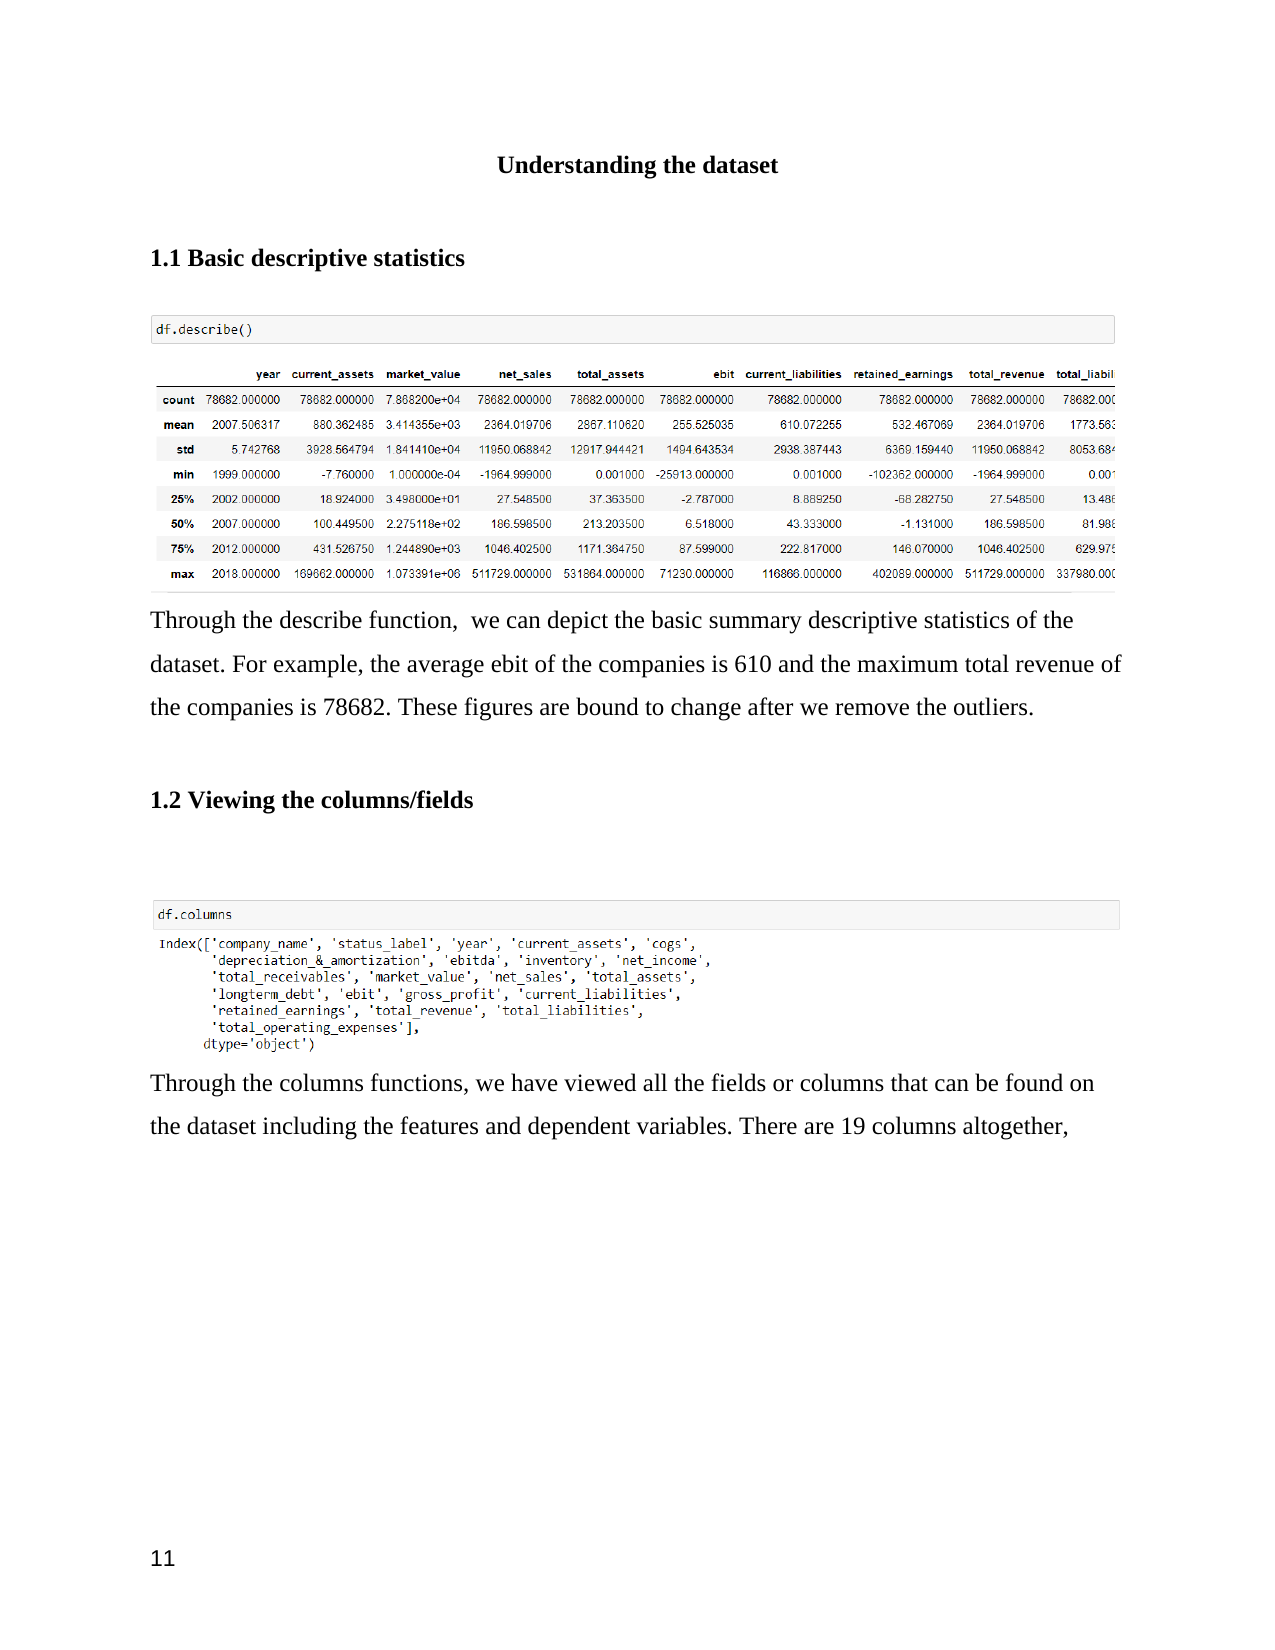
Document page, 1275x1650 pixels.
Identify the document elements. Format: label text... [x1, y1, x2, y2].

text Through the columns functions, we have viewed all the fields or columns that can be found on the dataset including the features and dependent variables. There are 19 columns altogether, [150, 1068, 1125, 1140]
subtitle Understanding the dataset [150, 150, 1125, 179]
picture [150, 892, 1125, 1055]
picture [150, 311, 1125, 593]
text Through the describe function, we can depict the basic summary descriptive statistics of the dataset. For example, the average ebit of the companies is 610 and the maximum total revenue of the companies is 78682. These figures are bound to change after we remove the outliers. [150, 606, 1125, 721]
subtitle 1.2 Viewing the columns/fields [150, 785, 1125, 814]
subtitle 1.1 Basic descriptive statistics [150, 243, 1125, 272]
